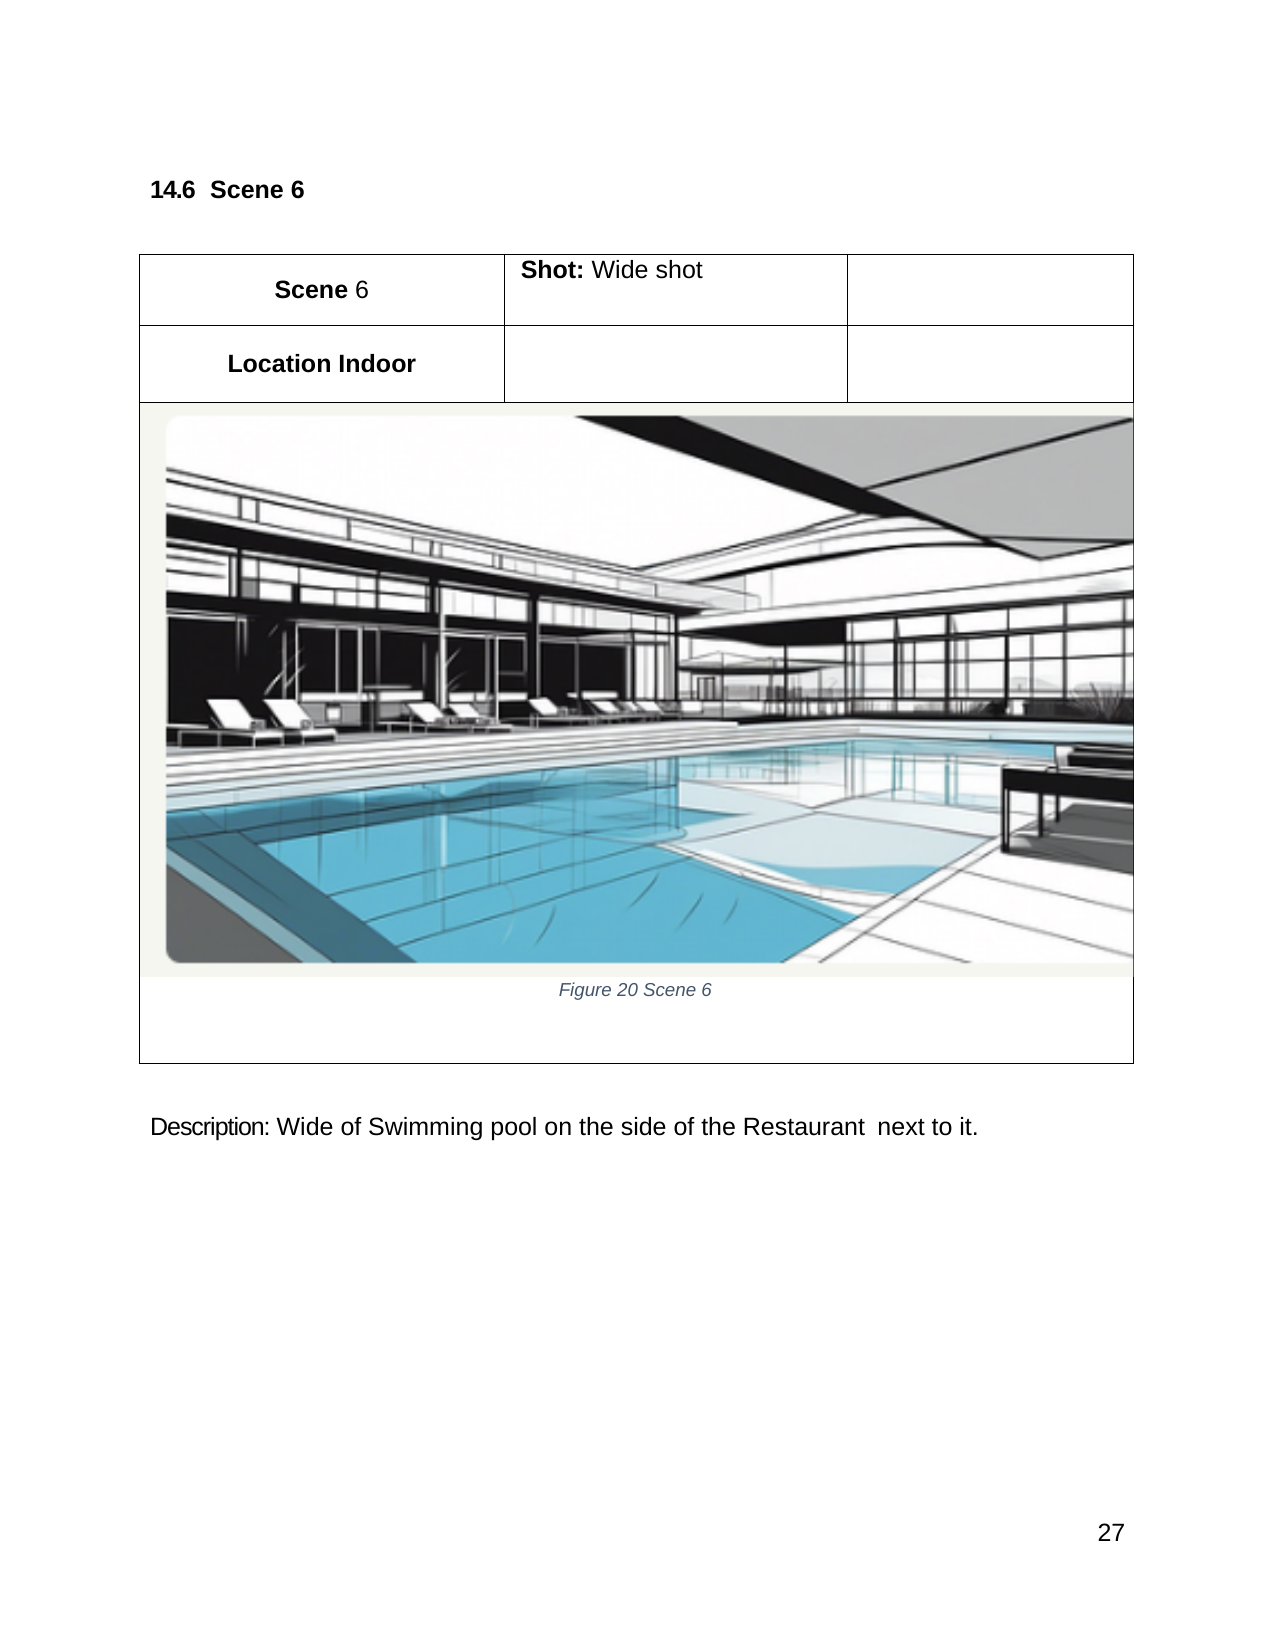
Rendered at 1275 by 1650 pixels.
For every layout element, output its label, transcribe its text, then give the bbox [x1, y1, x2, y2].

picture [140, 403, 1134, 977]
table_cell [848, 326, 1133, 402]
subtitle Scene 6 [150, 175, 1125, 204]
table_header [848, 255, 1133, 325]
table_cell Figure 20 Scene 6 [140, 977, 1133, 1063]
table_header Scene 6 [140, 255, 504, 325]
table_cell Location Indoor [140, 326, 504, 402]
table_cell [505, 326, 847, 402]
table_header Shot: Wide shot [505, 255, 847, 325]
text Description: Wide of Swimming pool on the side of the Restaurant next to it. [150, 1112, 1125, 1141]
